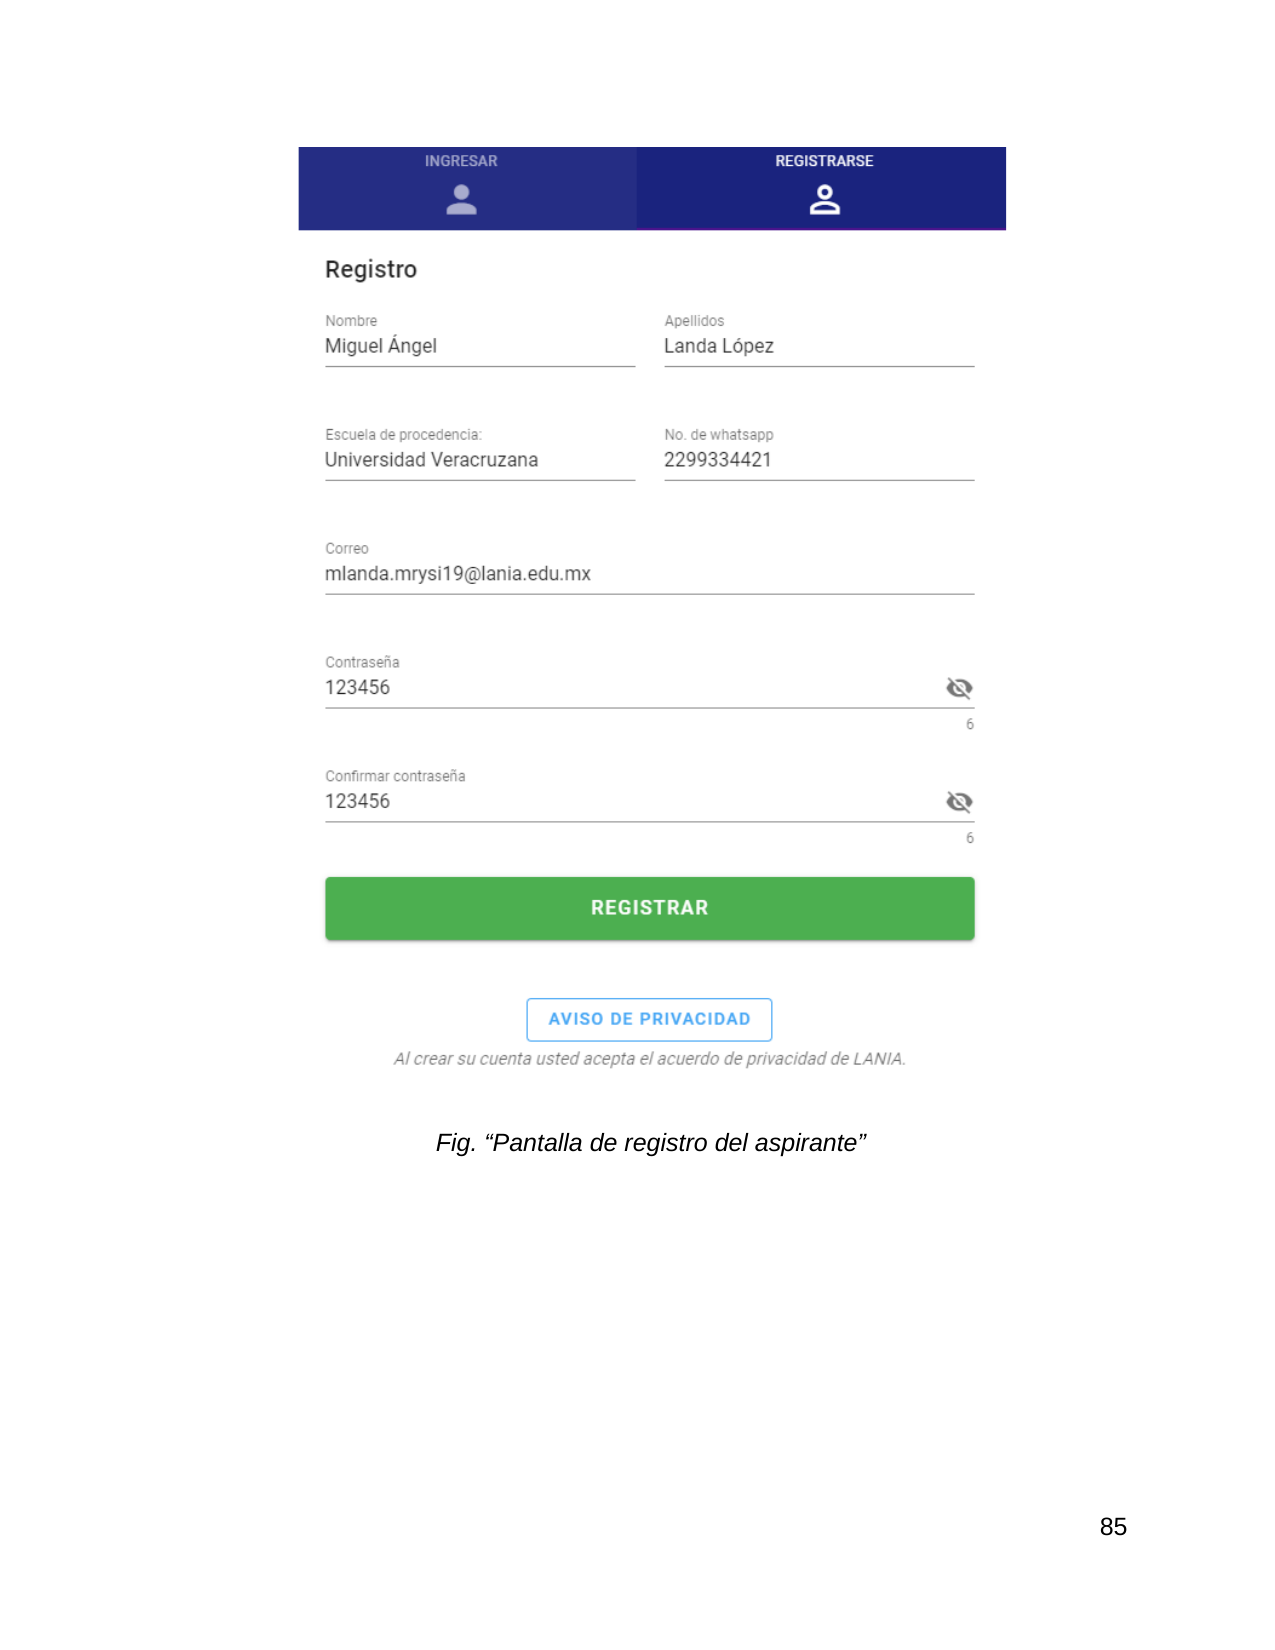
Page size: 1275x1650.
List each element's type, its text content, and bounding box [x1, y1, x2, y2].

picture [298, 147, 1007, 1093]
text Fig. “Pantalla de registro del aspirante” [177, 1128, 1127, 1156]
